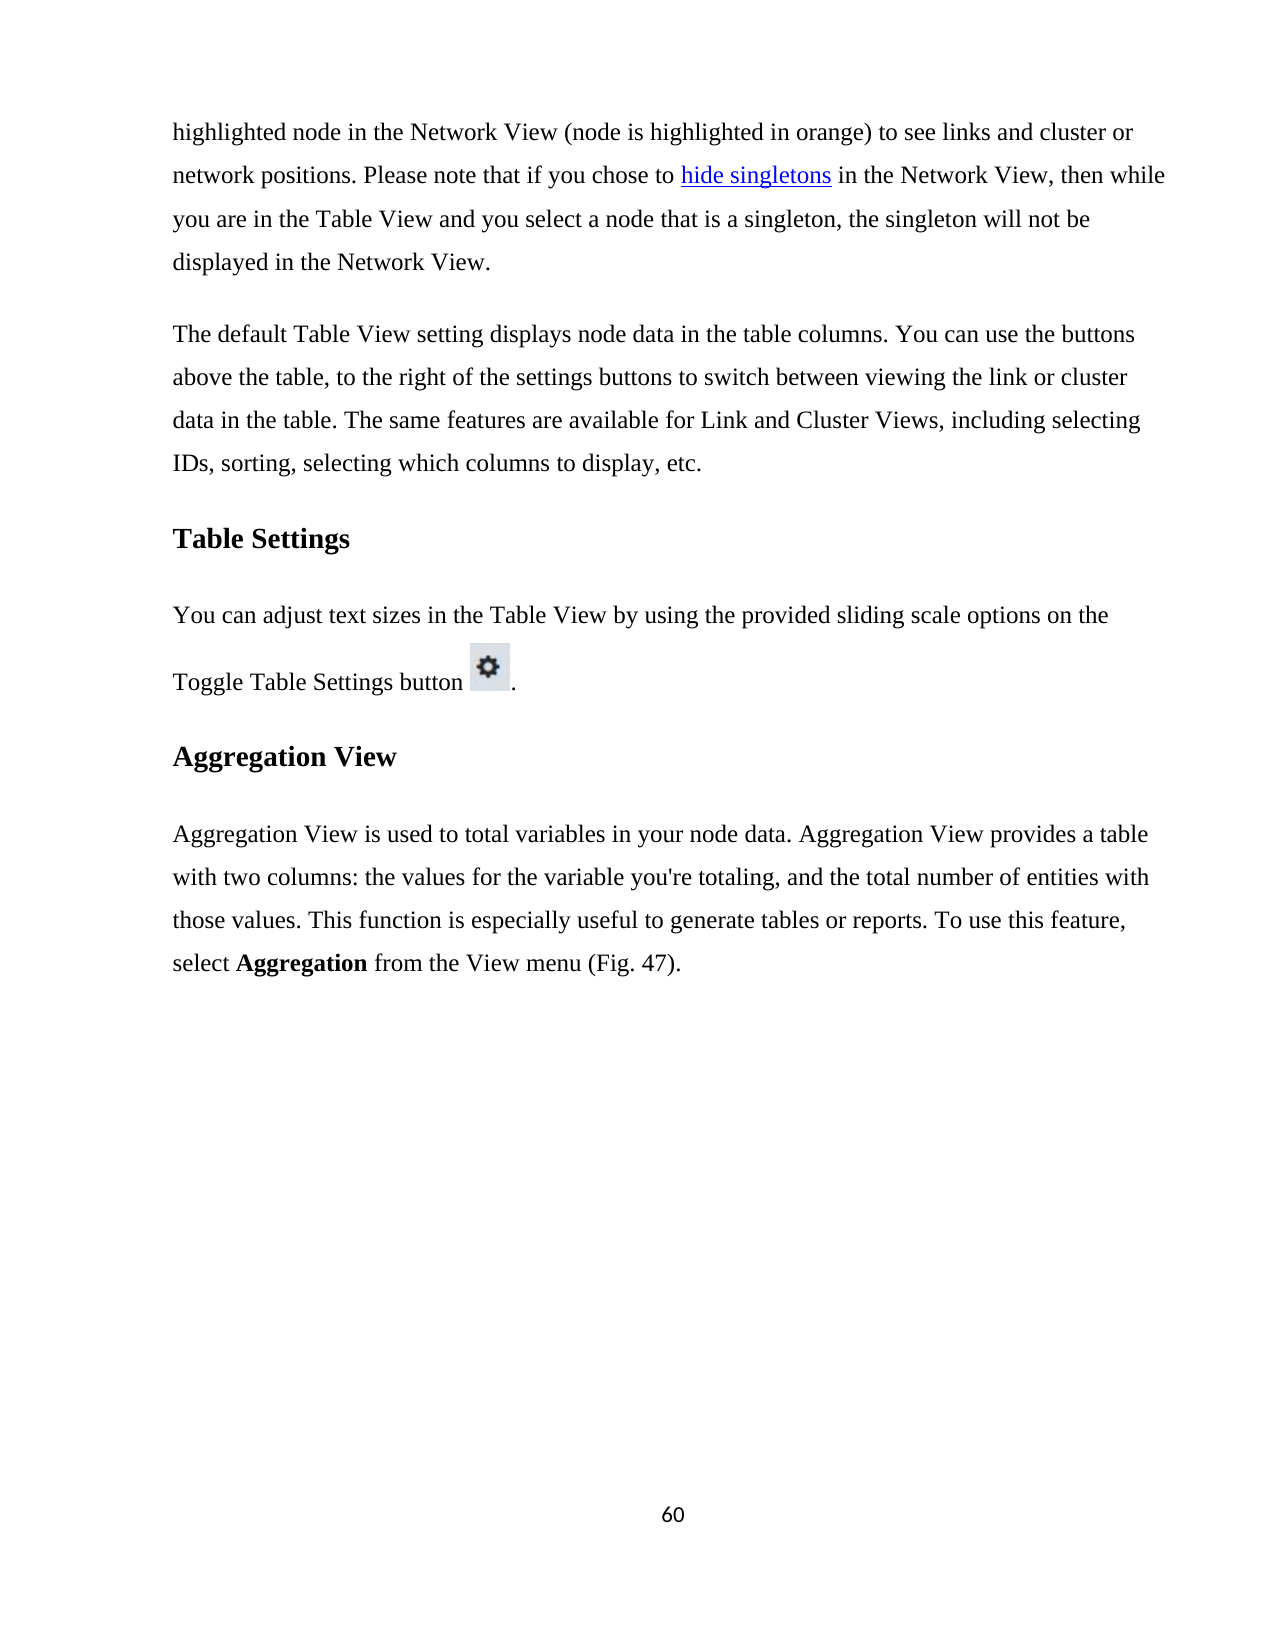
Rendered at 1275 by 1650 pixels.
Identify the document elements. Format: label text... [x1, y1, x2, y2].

picture [469, 643, 511, 691]
text Aggregation View is used to total variables in your node data. Aggregation View provides a table with two columns: the values for the variable you're totaling, and the total number of entities with those values. This function is especially useful to generate tables or reports. To use this feature, select Aggregation from the View menu (Fig. 47). [172, 819, 1173, 977]
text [172, 117, 1173, 276]
text Aggregation View [172, 739, 1173, 773]
text The default Table View setting displays node data in the table columns. You can use the buttons above the table, to the right of the settings buttons to switch between viewing the link or cluster data in the table. The same features are available for Link and Cluster Views, including selecting IDs, sorting, selecting which columns to display, etc. [172, 319, 1173, 477]
text You can adjust text sizes in the Table View by using the provided sliding scale options on the Toggle Table Settings button . [172, 600, 1173, 696]
text Table Settings [172, 521, 1173, 554]
